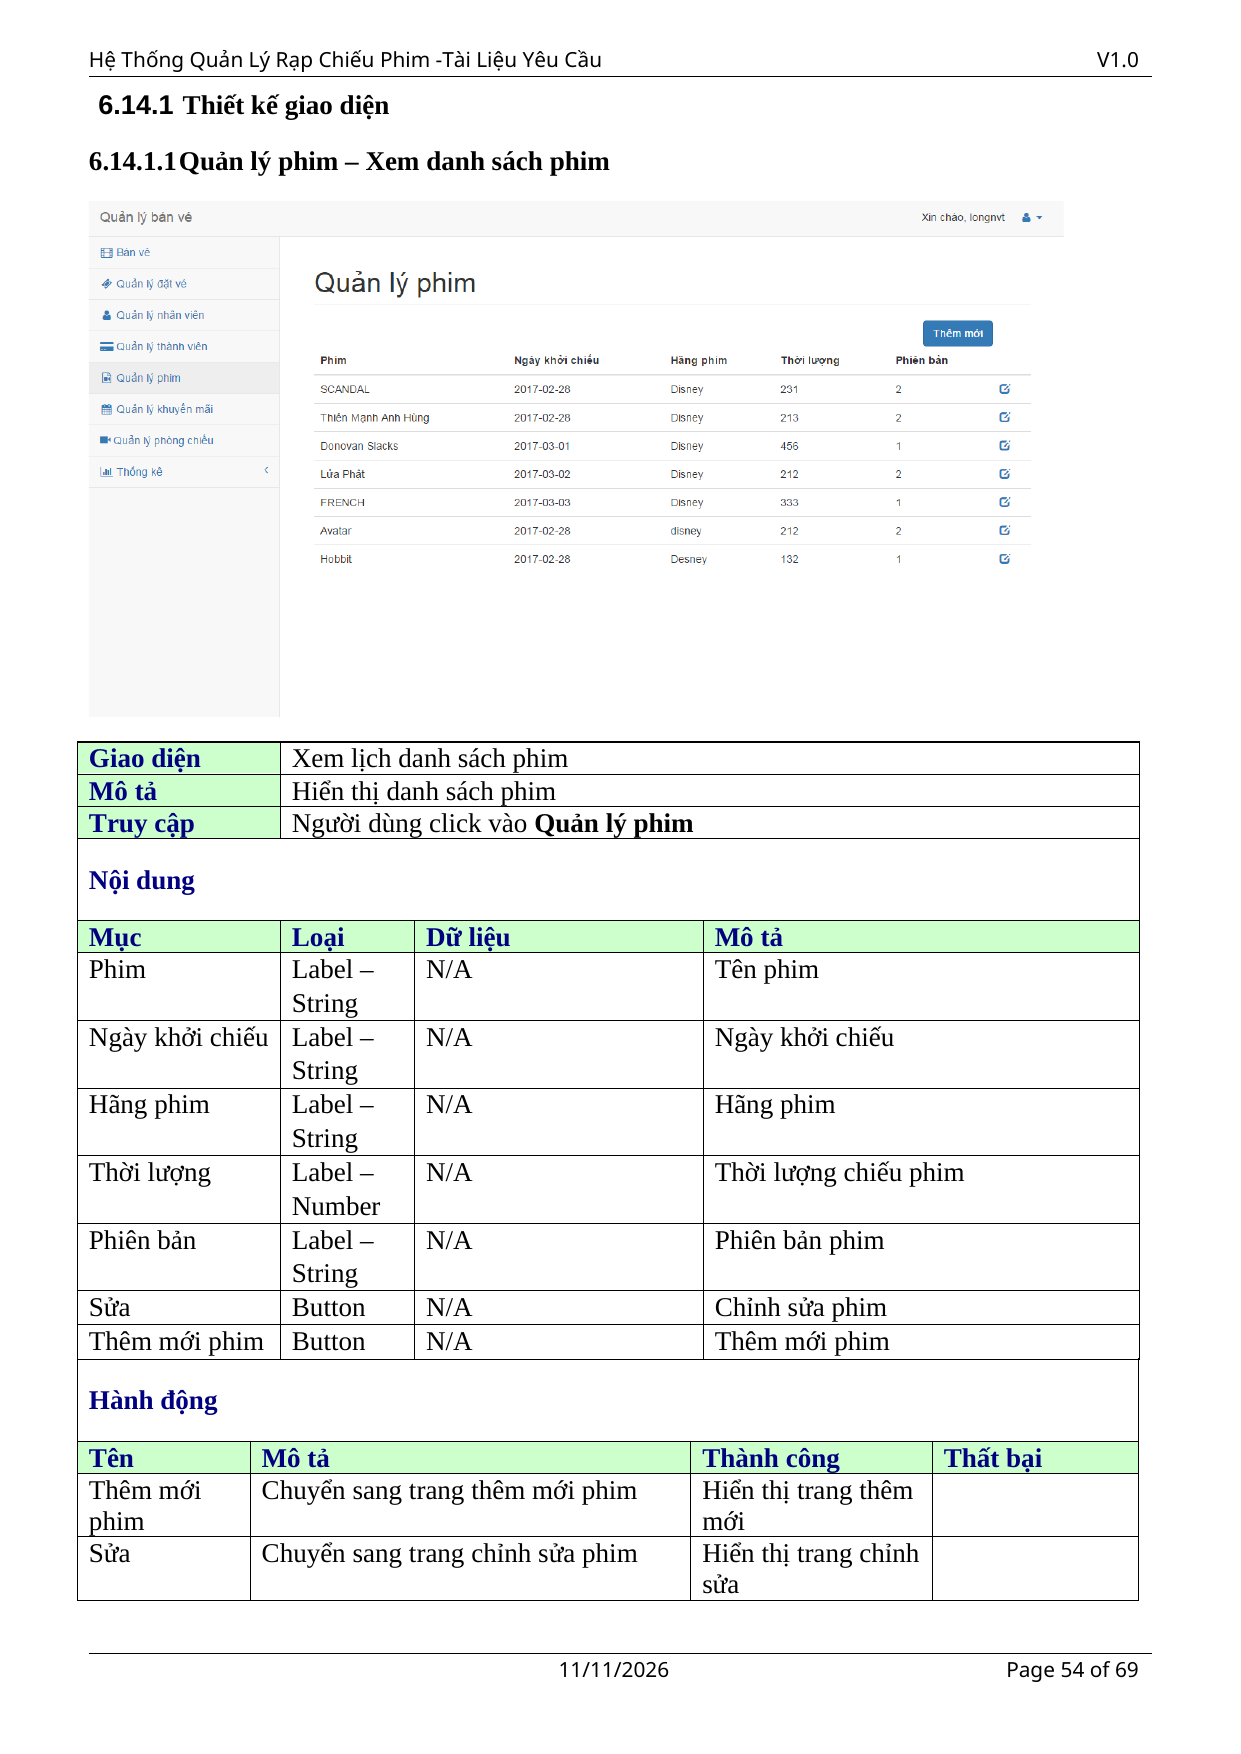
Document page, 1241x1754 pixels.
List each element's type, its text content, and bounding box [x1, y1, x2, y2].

table_cell Chuyển sang trang thêm mới phim [251, 1474, 690, 1536]
table_cell Phim [78, 953, 280, 1020]
picture [88, 201, 1064, 717]
table_cell Thời lượng [78, 1156, 280, 1223]
table_cell Label – String [281, 1021, 414, 1087]
table_cell Mô tả [78, 775, 280, 806]
table_cell Mô tả [251, 1442, 690, 1473]
table_cell N/A [415, 953, 703, 1020]
table_cell Thất bại [933, 1442, 1138, 1473]
table_cell Sửa [78, 1291, 280, 1324]
table_header Xem lịch danh sách phim [281, 743, 1139, 773]
table_cell Label – Number [281, 1156, 414, 1223]
table_cell Dữ liệu [415, 921, 703, 952]
table_cell Hiển thị danh sách phim [281, 775, 1139, 806]
table_header Giao diện [78, 743, 280, 773]
table_cell Hiển thị trang thêm mới [691, 1474, 932, 1536]
table_cell Label – String [281, 1089, 414, 1155]
table_cell Chỉnh sửa phim [704, 1291, 1139, 1324]
table_cell Nội dung [78, 839, 1139, 920]
table_cell Ngày khởi chiếu [78, 1021, 280, 1087]
table_cell Label – String [281, 953, 414, 1020]
table_cell Phiên bản phim [704, 1224, 1139, 1290]
table_cell Hãng phim [704, 1089, 1139, 1155]
table_cell Người dùng click vào Quản lý phim [281, 807, 1139, 838]
table_cell N/A [415, 1325, 703, 1358]
table_cell Phiên bản [78, 1224, 280, 1290]
table_cell N/A [415, 1021, 703, 1087]
table_cell Chuyển sang trang chỉnh sửa phim [251, 1537, 690, 1599]
table_cell Ngày khởi chiếu [704, 1021, 1139, 1087]
subtitle Quản lý phim – Xem danh sách phim [89, 145, 1152, 176]
table_cell Label – String [281, 1224, 414, 1290]
table_cell Hiển thị trang chỉnh sửa [691, 1537, 932, 1599]
table_cell Thêm mới phim [78, 1474, 250, 1536]
table_cell N/A [415, 1291, 703, 1324]
table_cell [933, 1537, 1138, 1599]
table_cell Sửa [78, 1537, 250, 1599]
table_cell Button [281, 1325, 414, 1358]
table_cell N/A [415, 1156, 703, 1223]
table_cell N/A [415, 1224, 703, 1290]
table_cell Truy cập [78, 807, 280, 838]
table_cell Thêm mới phim [704, 1325, 1139, 1358]
table_cell Tên [78, 1442, 250, 1473]
table_cell N/A [415, 1089, 703, 1155]
table_cell Loại [281, 921, 414, 952]
table_cell Hãng phim [78, 1089, 280, 1155]
table_cell Hành động [78, 1360, 1138, 1441]
table_cell Thêm mới phim [78, 1325, 280, 1358]
table_cell Mục [78, 921, 280, 952]
table_cell Tên phim [704, 953, 1139, 1020]
table_cell [933, 1474, 1138, 1536]
subtitle Thiết kế giao diện [98, 89, 1152, 120]
table_cell Mô tả [704, 921, 1139, 952]
table_cell Thành công [691, 1442, 932, 1473]
table_cell Thời lượng chiếu phim [704, 1156, 1139, 1223]
table_cell Button [281, 1291, 414, 1324]
